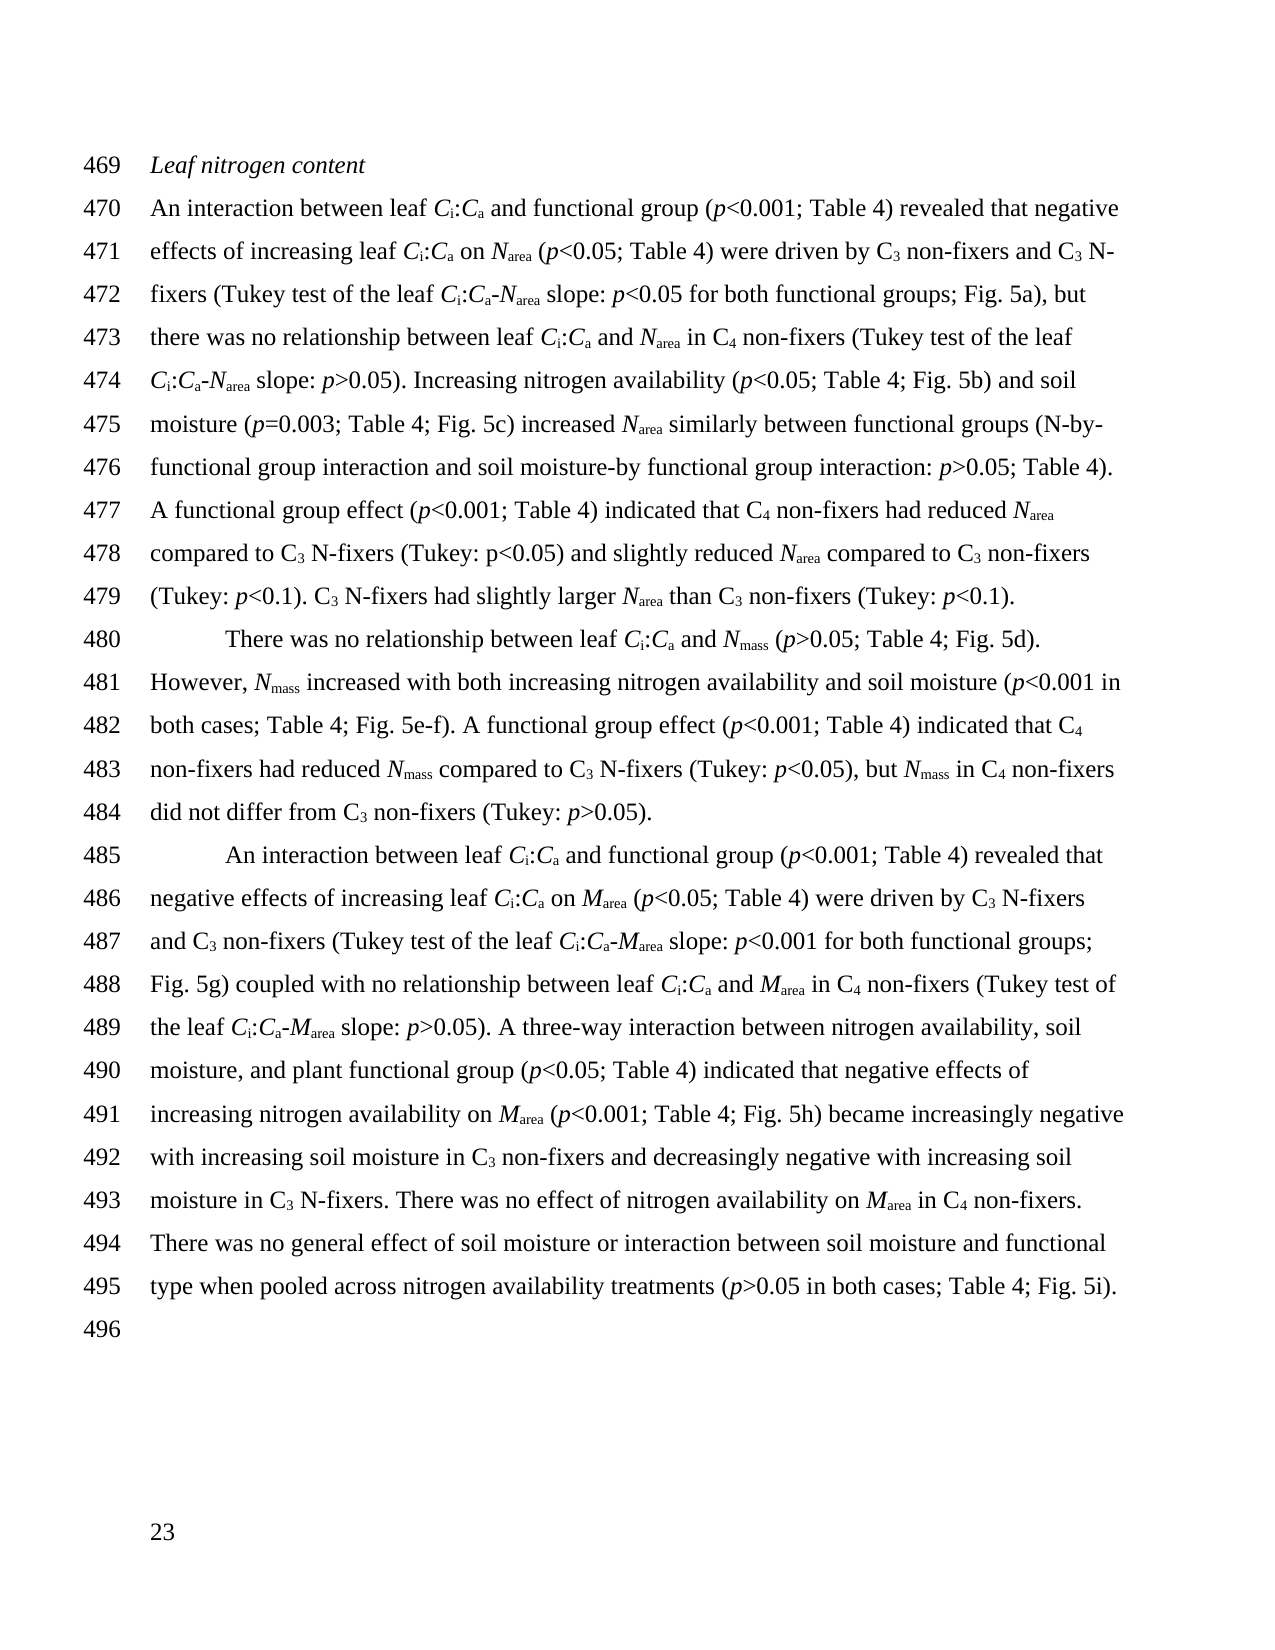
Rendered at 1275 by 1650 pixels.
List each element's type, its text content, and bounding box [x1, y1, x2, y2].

text Leaf nitrogen content [150, 150, 1125, 179]
text An interaction between leaf Ci:Ca and functional group (p<0.001; Table 4) revealed that negative effects of increasing leaf Ci:Ca on Narea (p<0.05; Table 4) were driven by C3 non-fixers and C3 N-fixers (Tukey test of the leaf Ci:Ca-Narea slope: p<0.05 for both functional groups; Fig. 5a), but there was no relationship between leaf Ci:Ca and Narea in C4 non-fixers (Tukey test of the leaf Ci:Ca-Narea slope: p>0.05). Increasing nitrogen availability (p<0.05; Table 4; Fig. 5b) and soil moisture (p=0.003; Table 4; Fig. 5c) increased Narea similarly between functional groups (N-by-functional group interaction and soil moisture-by functional group interaction: p>0.05; Table 4). A functional group effect (p<0.001; Table 4) indicated that C4 non-fixers had reduced Narea compared to C3 N-fixers (Tukey: p<0.05) and slightly reduced Narea compared to C3 non-fixers (Tukey: p<0.1). C3 N-fixers had slightly larger Narea than C3 non-fixers (Tukey: p<0.1). [150, 193, 1125, 610]
text There was no relationship between leaf Ci:Ca and Nmass (p>0.05; Table 4; Fig. 5d). However, Nmass increased with both increasing nitrogen availability and soil moisture (p<0.001 in both cases; Table 4; Fig. 5e-f). A functional group effect (p<0.001; Table 4) indicated that C4 non-fixers had reduced Nmass compared to C3 N-fixers (Tukey: p<0.05), but Nmass in C4 non-fixers did not differ from C3 non-fixers (Tukey: p>0.05). [150, 624, 1125, 826]
text An interaction between leaf Ci:Ca and functional group (p<0.001; Table 4) revealed that negative effects of increasing leaf Ci:Ca on Marea (p<0.05; Table 4) were driven by C3 N-fixers and C3 non-fixers (Tukey test of the leaf Ci:Ca-Marea slope: p<0.001 for both functional groups; Fig. 5g) coupled with no relationship between leaf Ci:Ca and Marea in C4 non-fixers (Tukey test of the leaf Ci:Ca-Marea slope: p>0.05). A three-way interaction between nitrogen availability, soil moisture, and plant functional group (p<0.05; Table 4) indicated that negative effects of increasing nitrogen availability on Marea (p<0.001; Table 4; Fig. 5h) became increasingly negative with increasing soil moisture in C3 non-fixers and decreasingly negative with increasing soil moisture in C3 N-fixers. There was no effect of nitrogen availability on Marea in C4 non-fixers. There was no general effect of soil moisture or interaction between soil moisture and functional type when pooled across nitrogen availability treatments (p>0.05 in both cases; Table 4; Fig. 5i). [150, 840, 1125, 1300]
